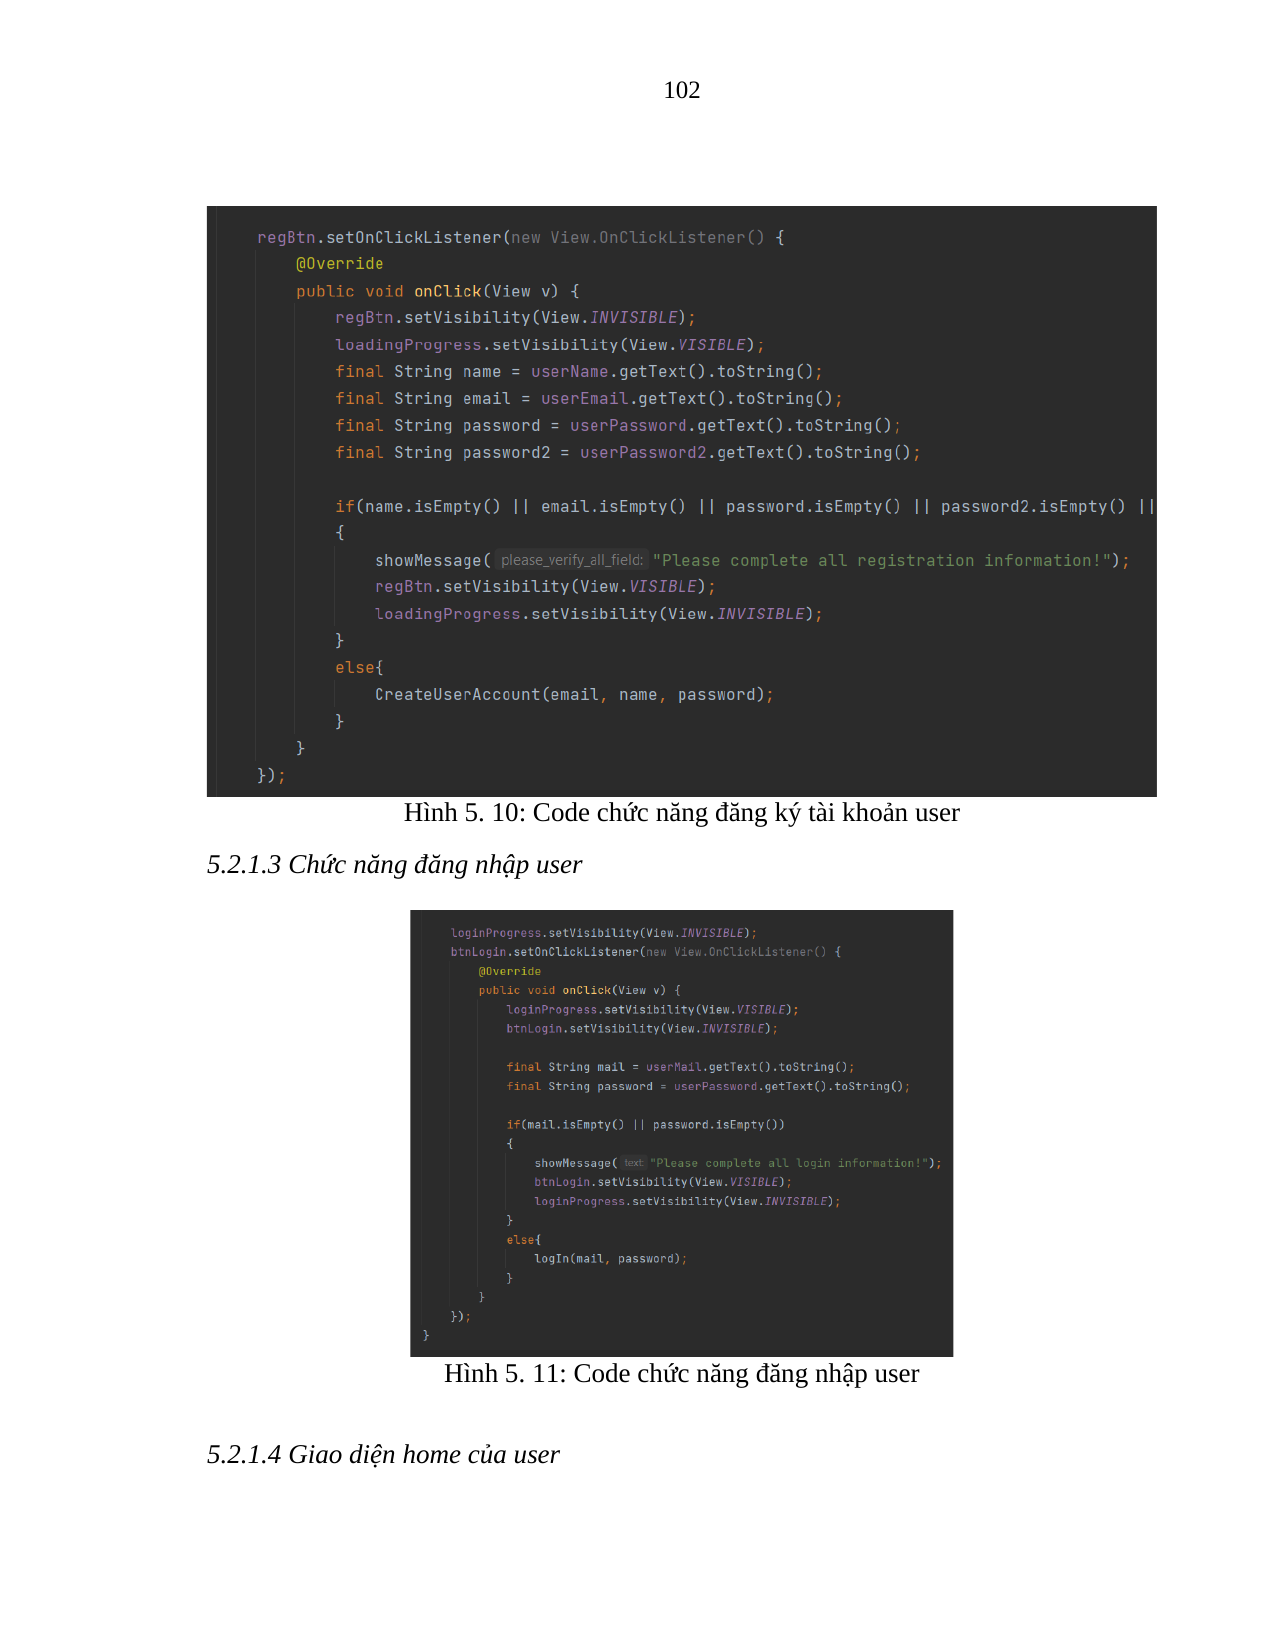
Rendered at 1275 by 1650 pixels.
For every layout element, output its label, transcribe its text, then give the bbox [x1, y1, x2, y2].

text 5.2.1.3 Chức năng đăng nhập user [207, 848, 1157, 879]
picture [206, 206, 1157, 797]
picture [410, 910, 954, 1357]
text 5.2.1.4 Giao diện home của user [207, 1438, 1157, 1469]
text Hình 5. 11: Code chức năng đăng nhập user [207, 1357, 1157, 1388]
text Hình 5. 10: Code chức năng đăng ký tài khoản user [207, 797, 1157, 828]
